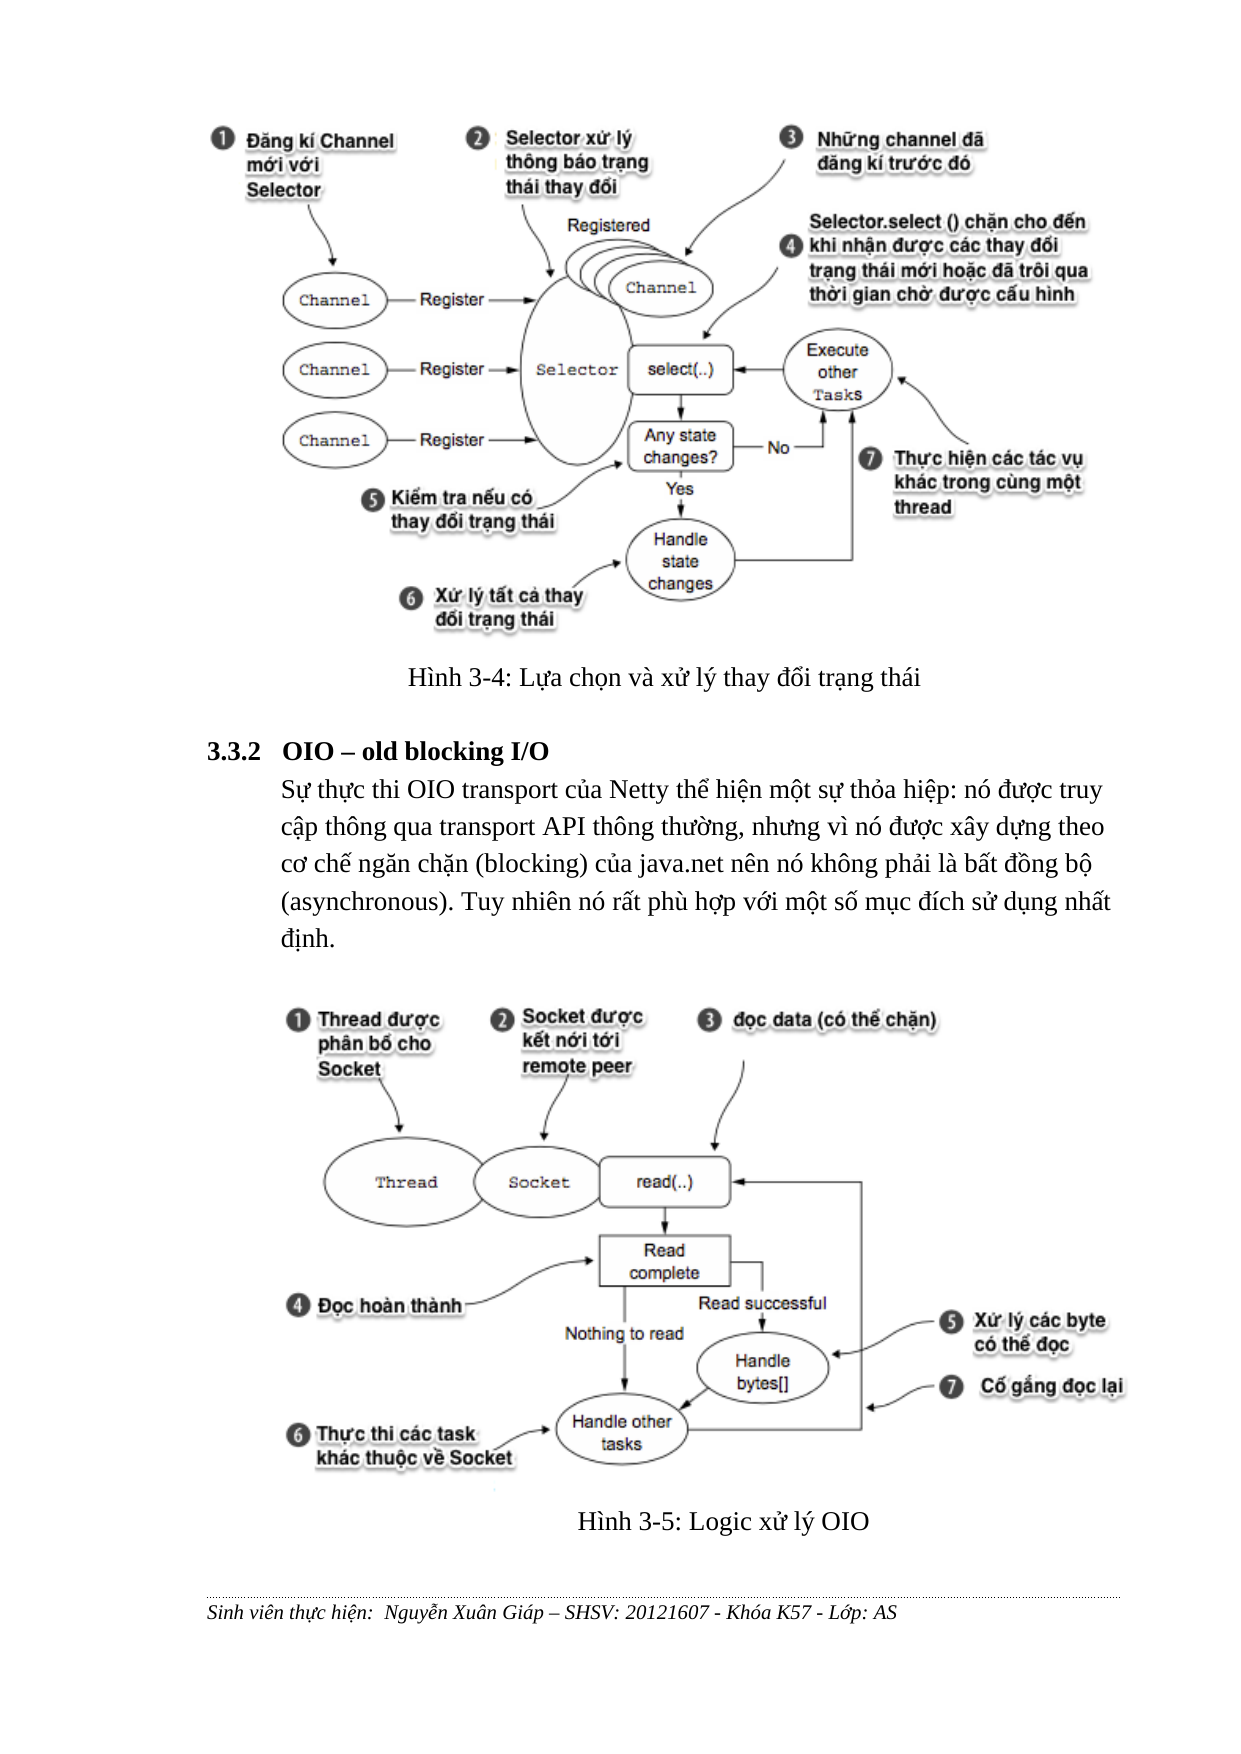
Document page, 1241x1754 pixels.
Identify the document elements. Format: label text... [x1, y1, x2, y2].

picture [206, 118, 1121, 656]
text Hình 3-5: Logic xử lý OIO [281, 1505, 1122, 1536]
text Hình 3-4: Lựa chọn và xử lý thay đổi trạng thái [207, 661, 1122, 692]
picture [280, 996, 1195, 1500]
text 3.3.2 OIO – old blocking I/O [207, 736, 1122, 767]
text Sự thực thi OIO transport của Netty thể hiện một sự thỏa hiệp: nó được truy cập thông qua transport API thông thường, nhưng vì nó được xây dựng theo cơ chế ngăn chặn (blocking) của java.net nên nó không phải là bất đồng bộ (asynchronous). Tuy nhiên nó rất phù hợp với một số mục đích sử dụng nhất định. [281, 773, 1122, 953]
